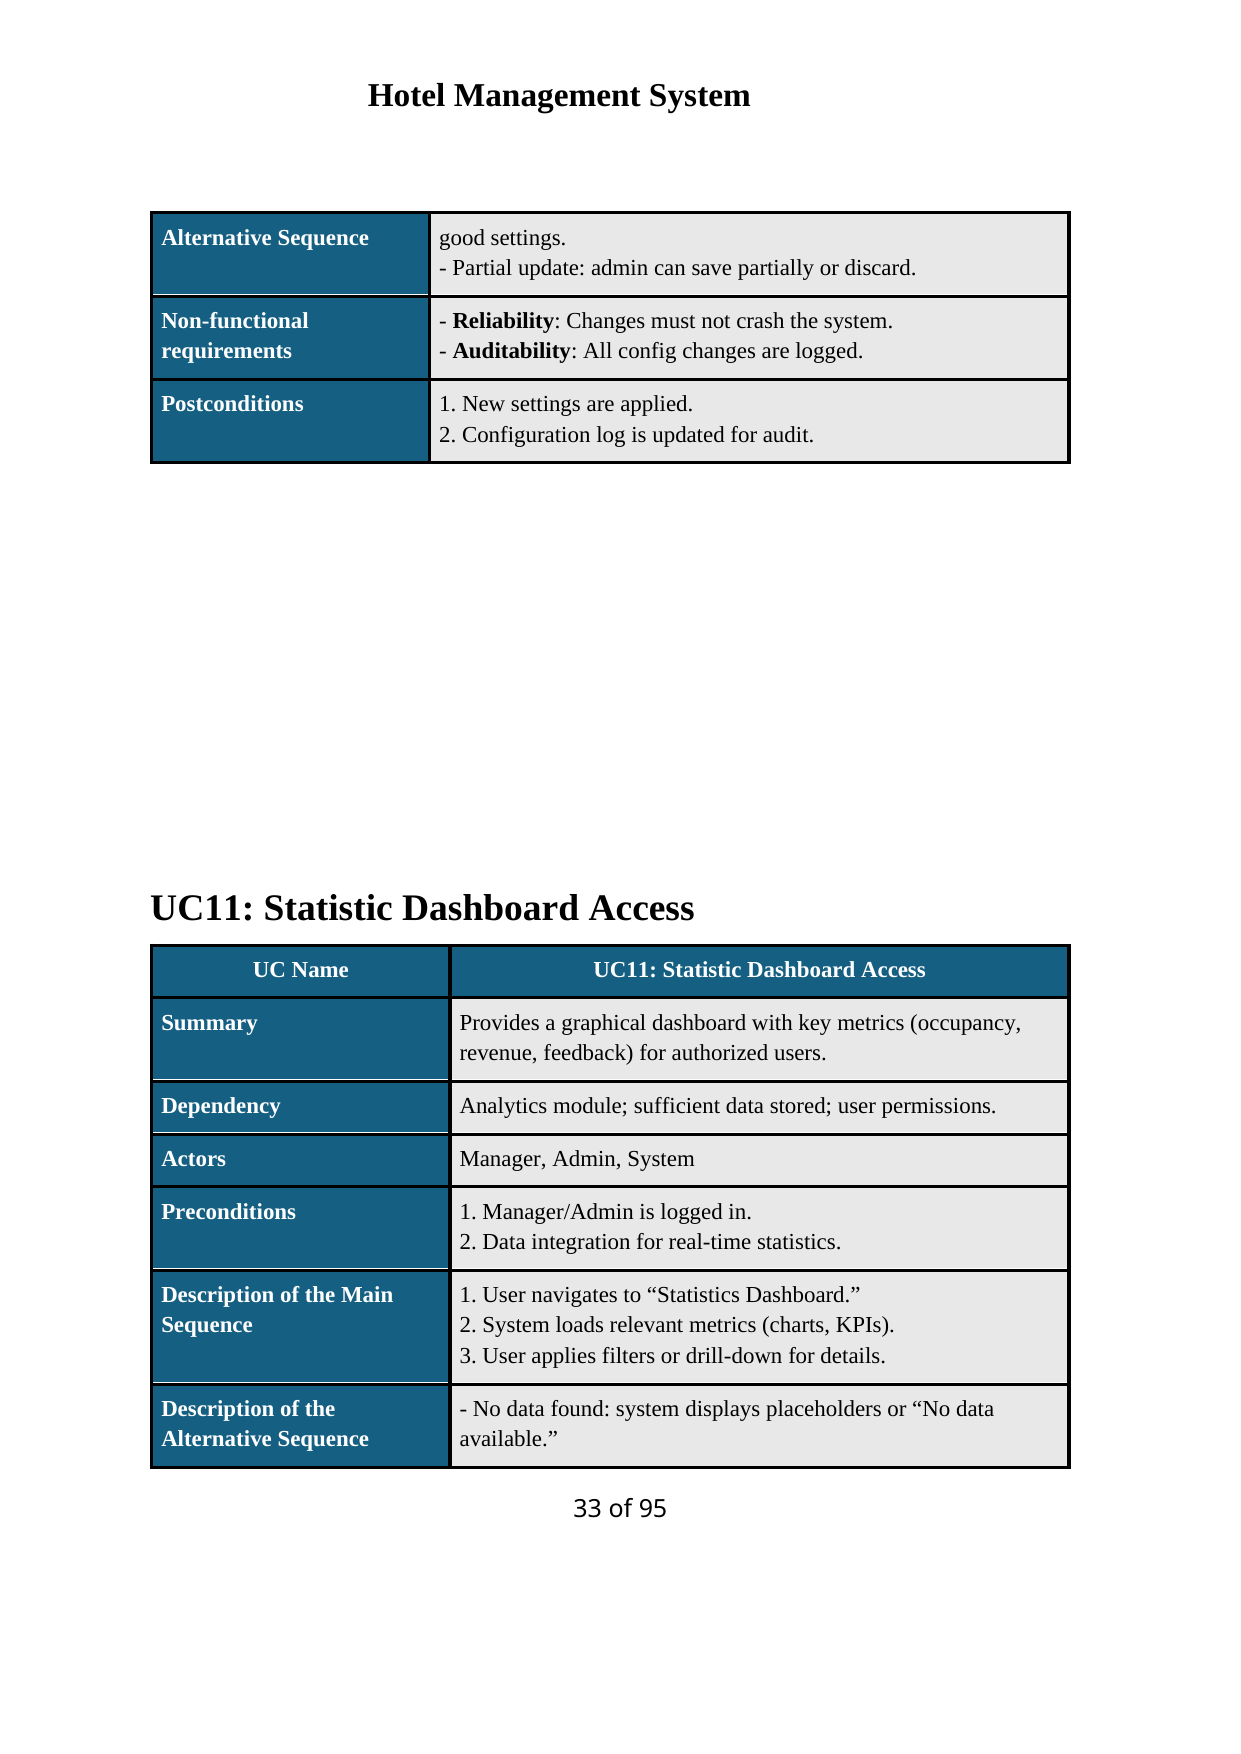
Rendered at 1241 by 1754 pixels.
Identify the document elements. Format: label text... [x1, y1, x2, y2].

table_cell Postconditions [153, 381, 428, 461]
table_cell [153, 214, 428, 294]
subtitle UC11: Statistic Dashboard Access [150, 885, 1090, 928]
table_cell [153, 1386, 448, 1466]
table_header UC11: Statistic Dashboard Access [452, 947, 1067, 996]
table_cell Provides a graphical dashboard with key metrics (occupancy, revenue, feedback) for authorized users. [452, 999, 1067, 1079]
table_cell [452, 1386, 1067, 1466]
table_cell - Reliability: Changes must not crash the system. - Auditability: All config changes are logged. [431, 298, 1067, 378]
table_cell Actors [153, 1136, 448, 1185]
table_cell Manager, Admin, System [452, 1136, 1067, 1185]
table_cell Non-functional requirements [153, 298, 428, 378]
table_cell Dependency [153, 1083, 448, 1132]
table_cell Analytics module; sufficient data stored; user permissions. [452, 1083, 1067, 1132]
table_cell 1. User navigates to “Statistics Dashboard.” 2. System loads relevant metrics (charts, KPIs). 3. User applies filters or drill-down for details. [452, 1272, 1067, 1382]
table_cell 1. Manager/Admin is logged in. 2. Data integration for real-time statistics. [452, 1188, 1067, 1268]
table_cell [431, 214, 1067, 294]
table_cell Description of the Main Sequence [153, 1272, 448, 1382]
table_cell 1. New settings are applied. 2. Configuration log is updated for audit. [431, 381, 1067, 461]
table_cell Summary [153, 999, 448, 1079]
table_cell Preconditions [153, 1188, 448, 1268]
table_header UC Name [153, 947, 448, 996]
